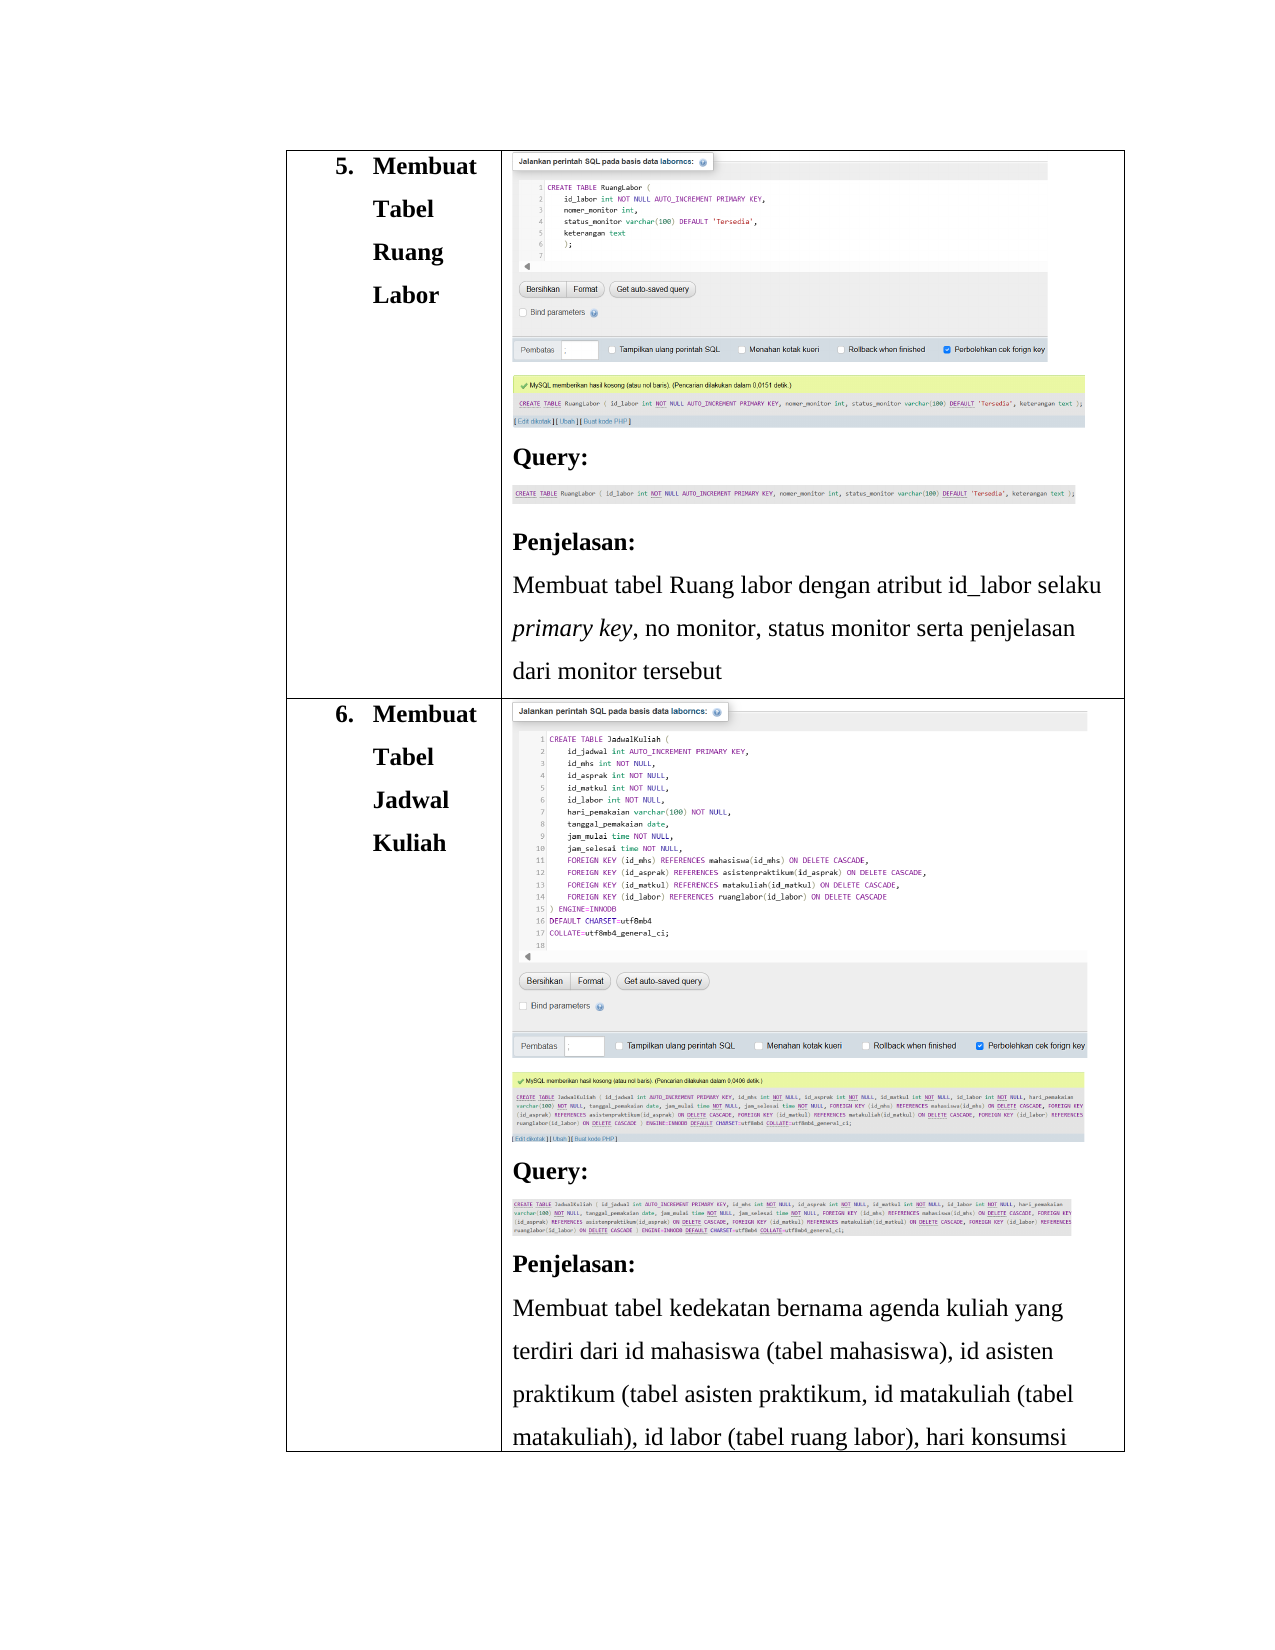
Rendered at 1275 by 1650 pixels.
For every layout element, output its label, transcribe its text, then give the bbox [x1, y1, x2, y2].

picture [512, 1071, 1085, 1142]
table_cell Membuat Tabel Ruang Labor [287, 151, 501, 698]
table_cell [287, 699, 501, 1451]
picture [512, 485, 1076, 504]
picture [512, 699, 1088, 1058]
picture [512, 151, 1048, 362]
picture [512, 1199, 1072, 1236]
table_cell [502, 699, 1124, 1451]
picture [512, 375, 1085, 428]
table_cell Query: Penjelasan: Membuat tabel Ruang labor dengan atribut id_labor selaku primary key, no monitor, status monitor serta penjelasan dari monitor tersebut [502, 151, 1124, 698]
